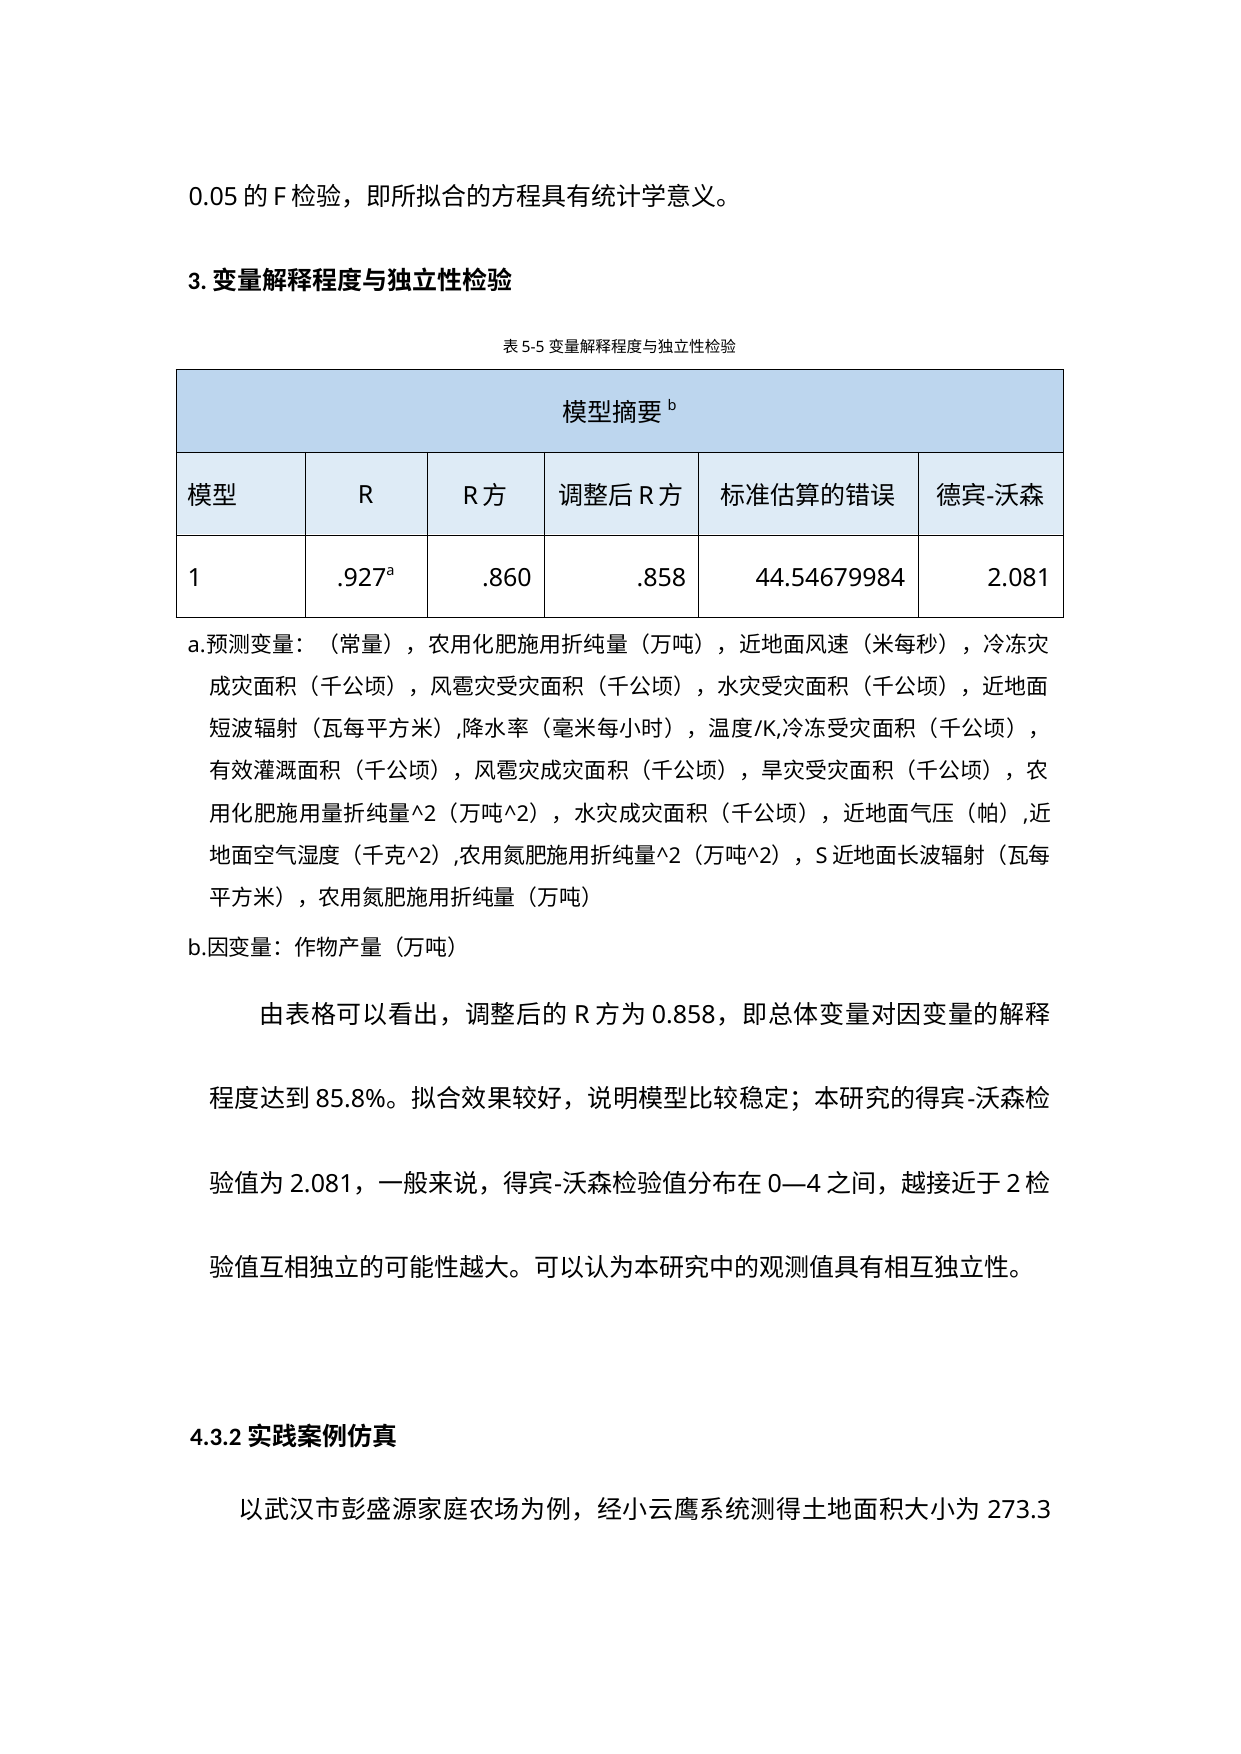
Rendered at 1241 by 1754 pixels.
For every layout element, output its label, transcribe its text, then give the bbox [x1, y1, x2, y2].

table_header 模型摘要b [177, 370, 1063, 452]
table_cell 44.54679984 [699, 536, 918, 617]
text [188, 1475, 1051, 1540]
text 表5-5 变量解释程度与独立性检验 [187, 330, 1051, 362]
table_cell .858 [545, 536, 698, 617]
subtitle 4.3.2 实践案例仿真 [188, 1402, 1051, 1467]
table_cell .860 [428, 536, 544, 617]
table_cell 2.081 [919, 536, 1063, 617]
table_cell R方 [428, 453, 544, 534]
table_cell 德宾-沃森 [919, 453, 1063, 534]
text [188, 162, 1051, 227]
table_cell 模型 [177, 453, 305, 534]
text 3. 变量解释程度与独立性检验 [187, 246, 1051, 311]
table_cell 标准估算的错误 [699, 453, 918, 534]
text a.预测变量：（常量），农用化肥施用折纯量（万吨），近地面风速（米每秒），冷冻灾成灾面积（千公顷），风雹灾受灾面积（千公顷），水灾受灾面积（千公顷），近地面短波辐射（瓦每平方米）,降水率（毫米每小时），温度/K,冷冻受灾面积（千公顷），有效灌溉面积（千公顷），风雹灾成灾面积（千公顷），旱灾受灾面积（千公顷），农用化肥施用量折纯量^2（万吨^2），水灾成灾面积（千公顷），近地面气压（帕）,近地面空气湿度（千克^2）,农用氮肥施用折纯量^2（万吨^2），S近地面长波辐射（瓦每平方米），农用氮肥施用折纯量（万吨） [187, 626, 1051, 912]
text b.因变量：作物产量（万吨） [187, 930, 1051, 962]
table_cell .927a [306, 536, 427, 617]
text 由表格可以看出，调整后的R方为0.858，即总体变量对因变量的解释程度达到85.8%。拟合效果较好，说明模型比较稳定；本研究的得宾-沃森检验值为2.081，一般来说，得宾-沃森检验值分布在0—4之间，越接近于2检验值互相独立的可能性越大。可以认为本研究中的观测值具有相互独立性。 [209, 980, 1051, 1298]
table_cell R [306, 453, 427, 534]
table_cell 1 [177, 536, 305, 617]
table_cell 调整后R方 [545, 453, 698, 534]
